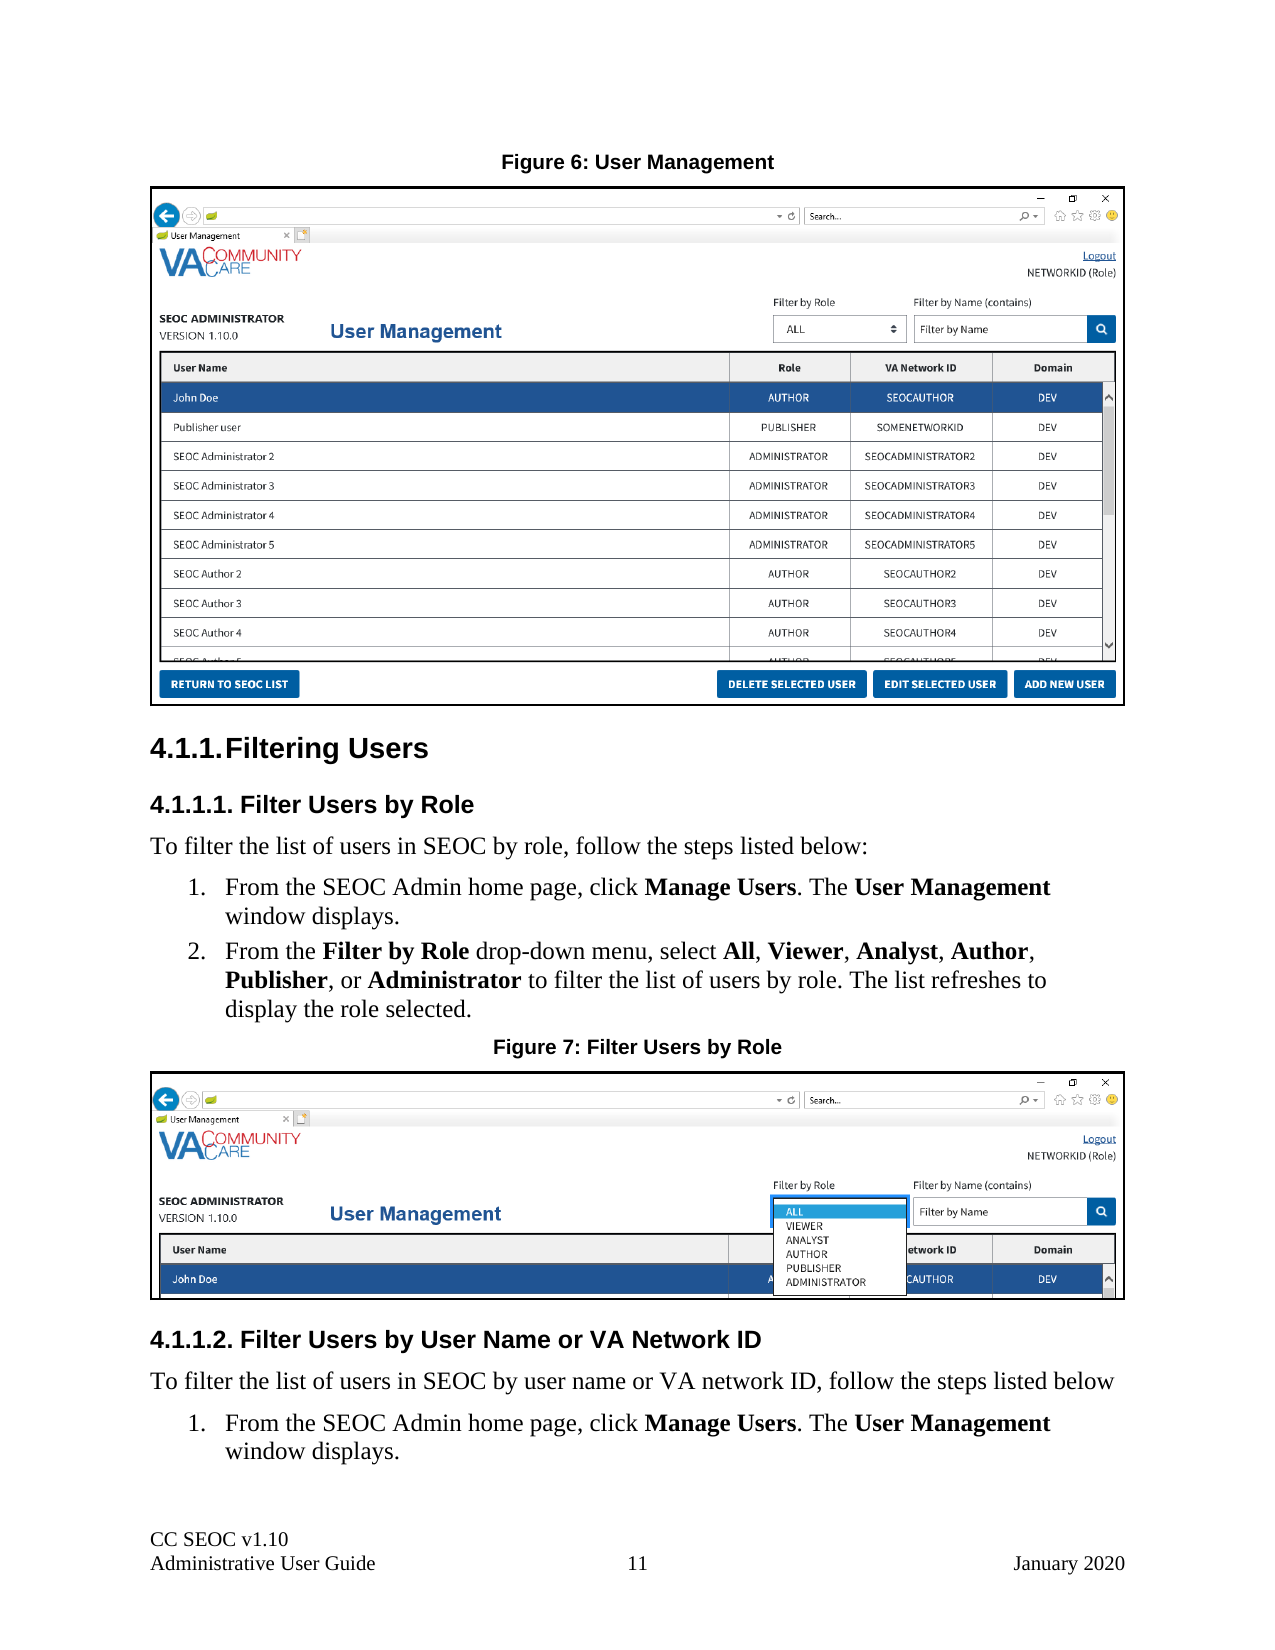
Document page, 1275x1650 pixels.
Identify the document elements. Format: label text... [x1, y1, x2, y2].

subtitle Filter Users by User Name or VA Network ID [150, 1325, 1125, 1354]
list From the SEOC Admin home page, click Manage Users. The User Management window displays. [187, 1408, 1125, 1465]
text To filter the list of users in SEOC by role, follow the steps listed below: [150, 831, 1125, 860]
picture [152, 1074, 1123, 1298]
picture [152, 189, 1123, 704]
subtitle Filter Users by Role [150, 790, 1125, 819]
subtitle Filtering Users [150, 731, 1125, 765]
list From the Filter by Role drop-down menu, select All, Viewer, Analyst, Author, Publisher, or Administrator to filter the list of users by role. The list refreshes to display the role selected. [187, 936, 1125, 1022]
picture [160, 1095, 172, 1105]
list From the SEOC Admin home page, click Manage Users. The User Management window displays. [187, 872, 1125, 930]
text To filter the list of users in SEOC by user name or VA network ID, follow the steps listed below [150, 1366, 1125, 1395]
text Figure 6: User Management [150, 150, 1125, 174]
